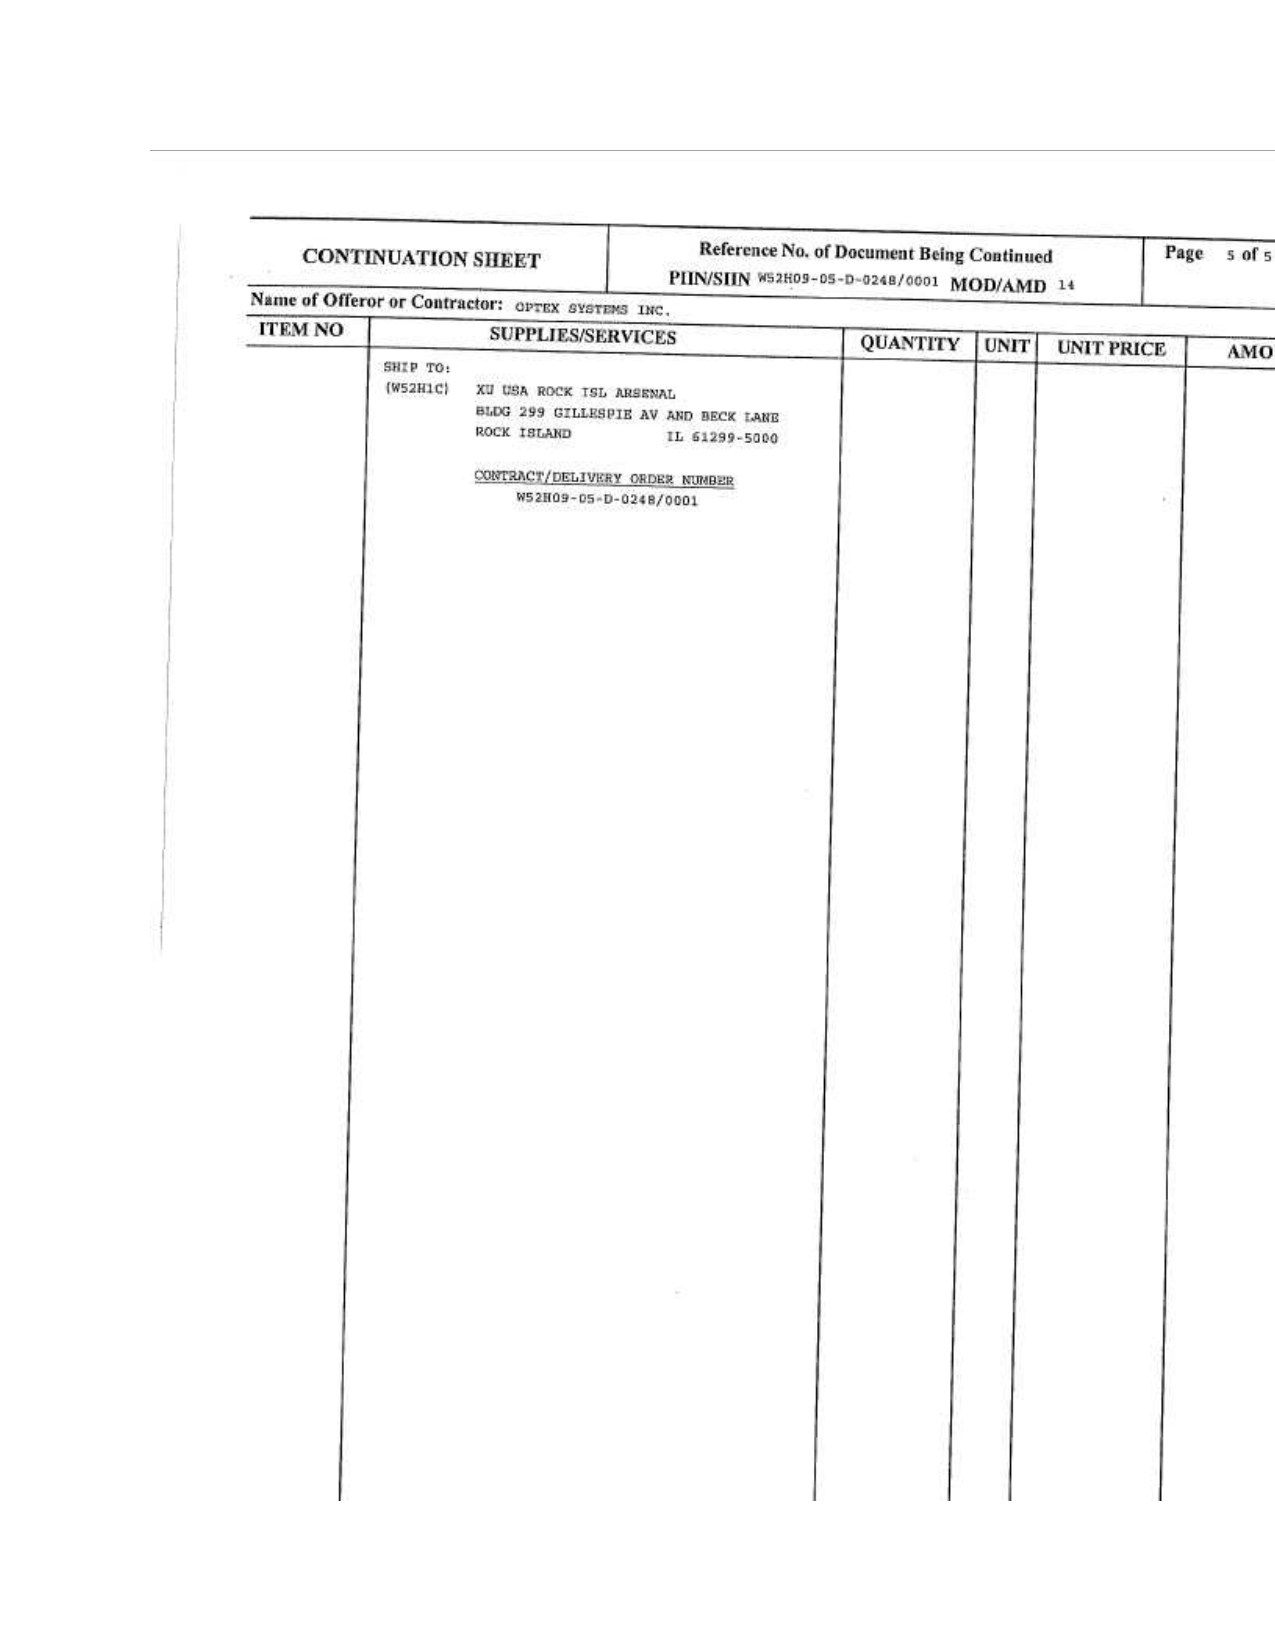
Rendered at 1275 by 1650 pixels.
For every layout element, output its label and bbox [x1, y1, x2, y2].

picture [150, 150, 1275, 1501]
